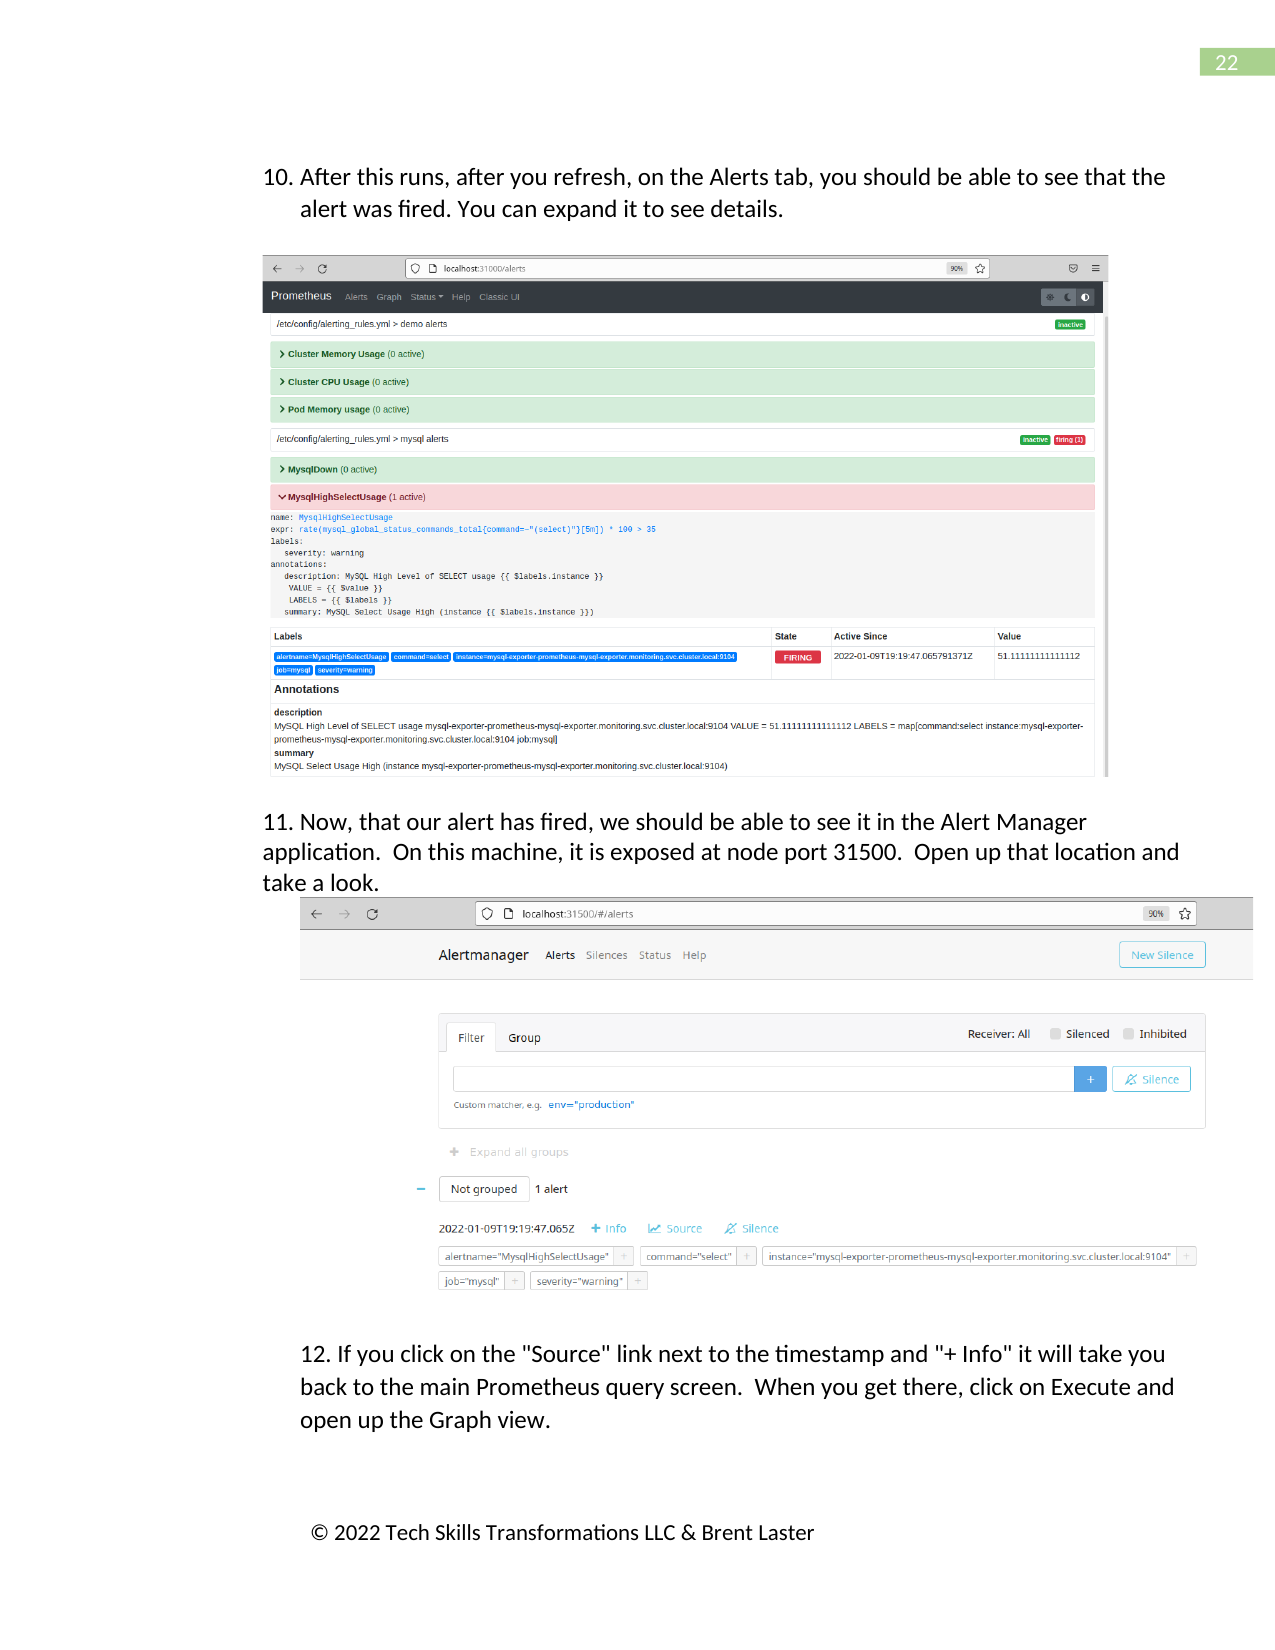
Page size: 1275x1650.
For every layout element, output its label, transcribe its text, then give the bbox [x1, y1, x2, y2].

list 12. If you click on the "Source" link next to the timestamp and "+ Info" it will take you back to the main Prometheus query screen. When you get there, click on Execute and open up the Graph view. [300, 1339, 1200, 1435]
picture [262, 255, 1109, 777]
list After this runs, after you refresh, on the Alerts tab, you should be able to see that the alert was fired. You can expand it to see details. [262, 161, 1200, 224]
picture [300, 897, 1254, 1300]
text 11. Now, that our alert has fired, we should be able to see it in the Alert Manager application. On this machine, it is exposed at node port 31500. Open up that location and take a look. [262, 806, 1200, 897]
